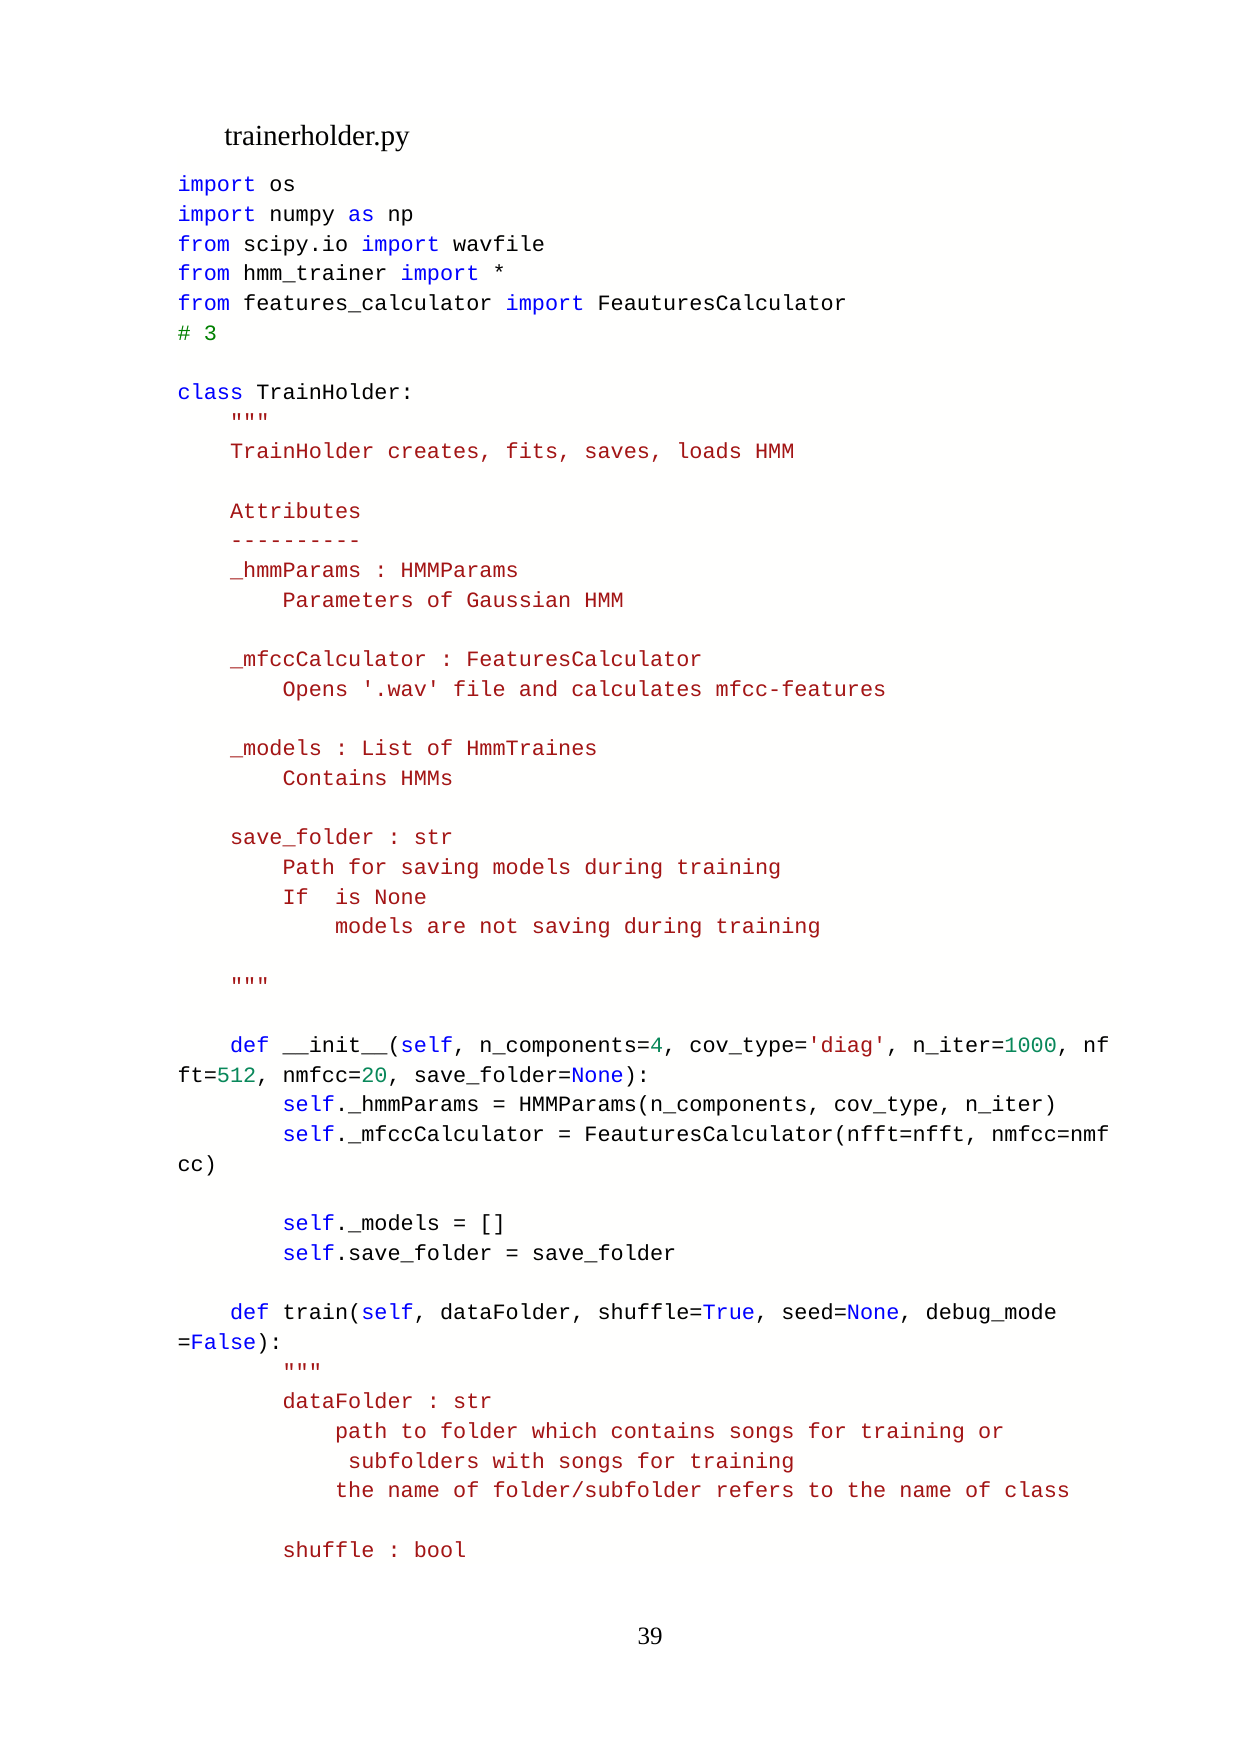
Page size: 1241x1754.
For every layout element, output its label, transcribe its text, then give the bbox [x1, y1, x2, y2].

text shuffle : bool [177, 1534, 1122, 1564]
text ---------- [177, 525, 1122, 554]
text from features_calculator import FeauturesCalculator [177, 287, 1122, 317]
text import os [177, 168, 1122, 198]
text from scipy.io import wavfile [177, 228, 1122, 257]
text If is None [177, 881, 1122, 911]
text self._hmmParams = HMMParams(n_components, cov_type, n_iter) [177, 1089, 1122, 1118]
text Contains HMMs [177, 762, 1122, 792]
text the name of folder/subfolder refers to the name of class [177, 1475, 1122, 1504]
text def __init__(self, n_components=4, cov_type='diag', n_iter=1000, nfft=512, nmfcc=20, save_folder=None): [177, 1029, 1122, 1089]
text save_folder : str [177, 822, 1122, 851]
text class TrainHolder: [177, 376, 1122, 406]
text _models : List of HmmTraines [177, 732, 1122, 762]
text """ [177, 406, 1122, 436]
text dataFolder : str [177, 1386, 1122, 1415]
text TrainHolder creates, fits, saves, loads HMM [177, 436, 1122, 465]
text Opens '.wav' file and calculates mfcc-features [177, 673, 1122, 703]
text # 3 [177, 317, 1122, 347]
text self._models = [] [177, 1207, 1122, 1237]
text Parameters of Gaussian HMM [177, 584, 1122, 614]
text import numpy as np [177, 198, 1122, 228]
text from hmm_trainer import * [177, 257, 1122, 287]
text _mfccCalculator : FeaturesCalculator [177, 643, 1122, 673]
text def train(self, dataFolder, shuffle=True, seed=None, debug_mode=False): [177, 1297, 1122, 1356]
text Attributes [177, 495, 1122, 525]
text subfolders with songs for training [177, 1445, 1122, 1475]
text """ [177, 1356, 1122, 1386]
list trainerholder.py [224, 118, 1122, 152]
text _hmmParams : HMMParams [177, 554, 1122, 584]
text models are not saving during training [177, 911, 1122, 940]
text Path for saving models during training [177, 851, 1122, 881]
text path to folder which contains songs for training or [177, 1415, 1122, 1445]
text self.save_folder = save_folder [177, 1237, 1122, 1267]
text """ [177, 970, 1122, 1000]
text self._mfccCalculator = FeauturesCalculator(nfft=nfft, nmfcc=nmfcc) [177, 1118, 1122, 1178]
